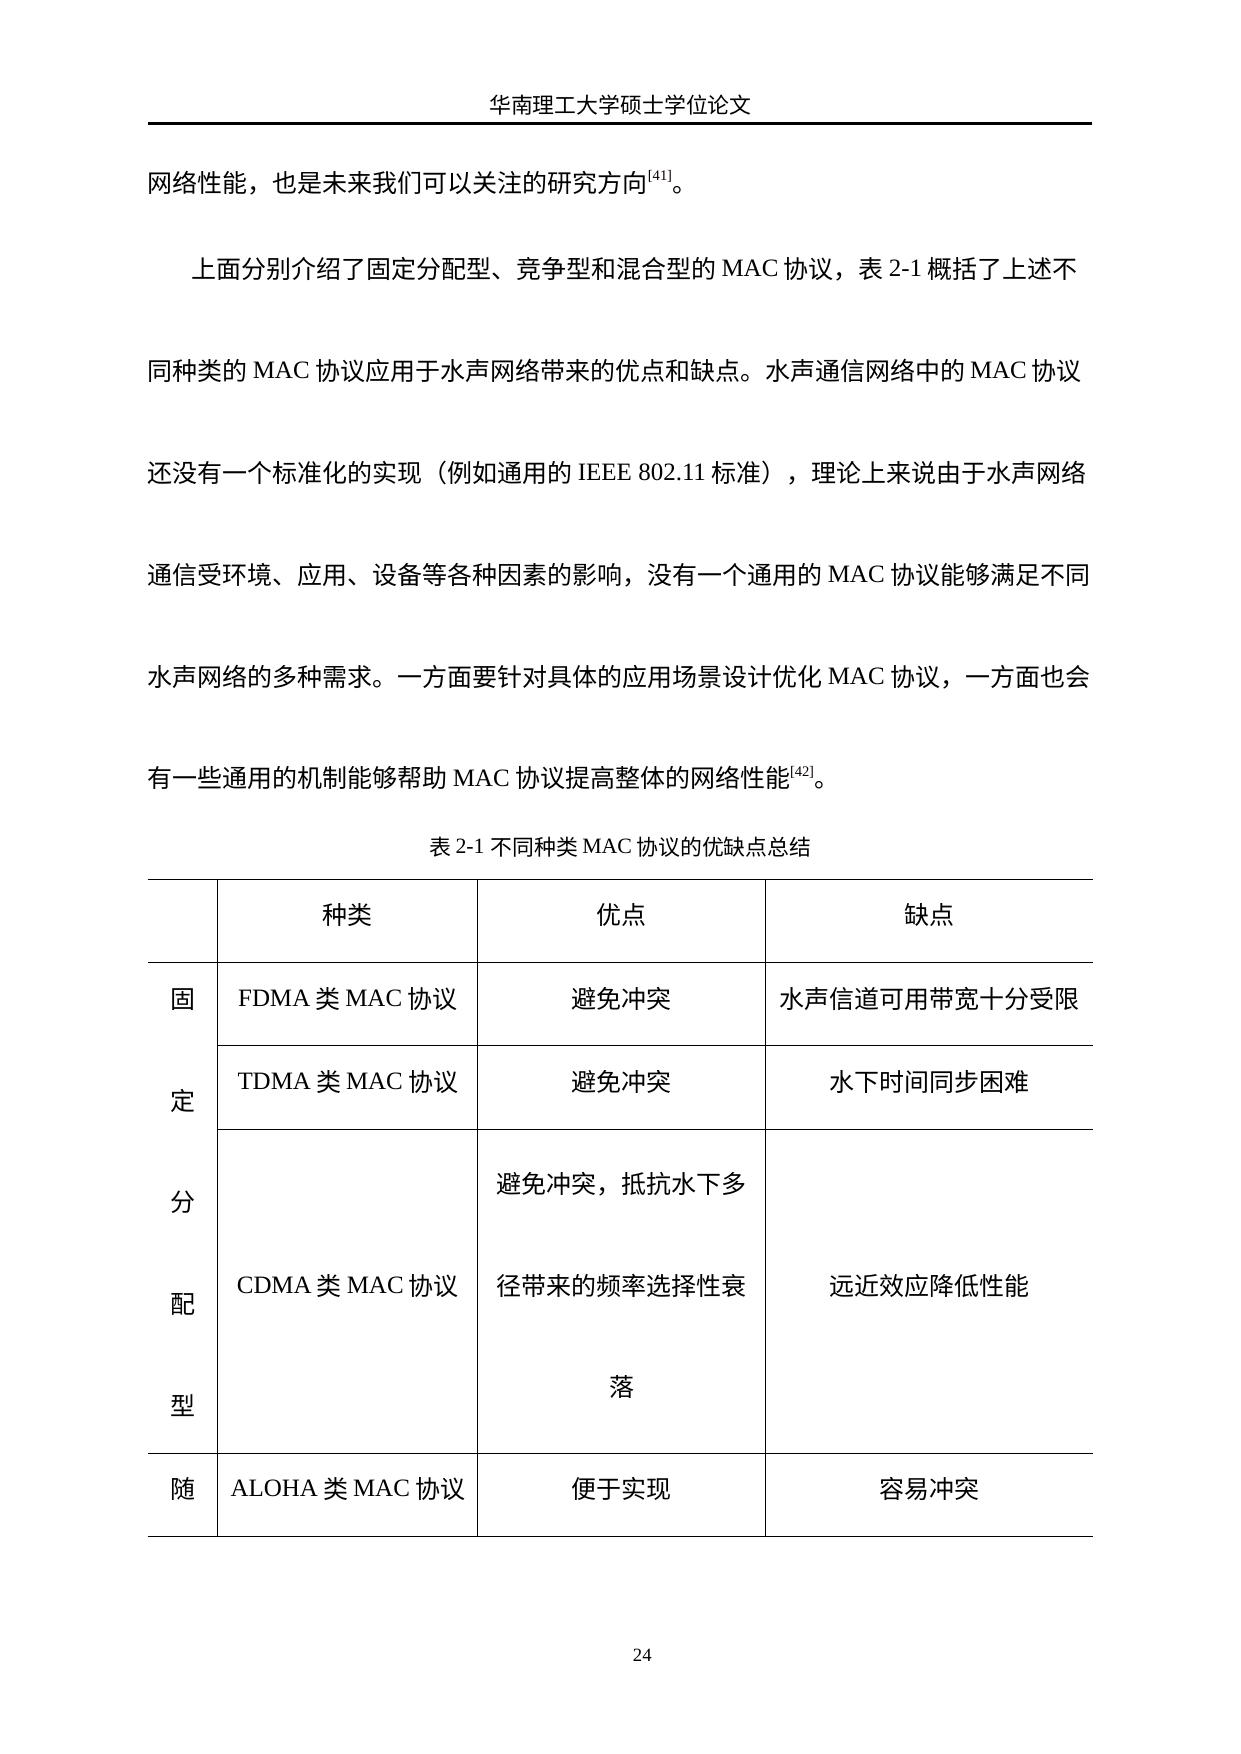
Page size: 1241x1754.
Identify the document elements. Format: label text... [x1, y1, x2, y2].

table_cell 容易冲突 [766, 1454, 1092, 1536]
table_cell 水下时间同步困难 [766, 1046, 1092, 1129]
table_header 种类 [218, 880, 477, 962]
table_cell 便于实现 [478, 1454, 765, 1536]
table_header [148, 880, 217, 962]
table_cell CDMA类MAC协议 [218, 1130, 477, 1453]
text 表2-1 不同种类MAC协议的优缺点总结 [148, 829, 1092, 863]
table_cell 水声信道可用带宽十分受限 [766, 963, 1092, 1045]
table_cell 避免冲突 [478, 1046, 765, 1129]
table_cell 避免冲突，抵抗水下多径带来的频率选择性衰落 [478, 1130, 765, 1453]
table_cell ALOHA类MAC协议 [218, 1454, 477, 1536]
table_cell FDMA类MAC协议 [218, 963, 477, 1045]
table_cell 避免冲突 [478, 963, 765, 1045]
table_cell 远近效应降低性能 [766, 1130, 1092, 1453]
table_header 优点 [478, 880, 765, 962]
table_header 缺点 [766, 880, 1092, 962]
table_cell 固定分配型 [148, 963, 217, 1453]
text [148, 148, 1092, 216]
table_cell 随机竞争型 [148, 1454, 217, 1536]
table_cell TDMA类MAC协议 [218, 1046, 477, 1129]
text 上面分别介绍了固定分配型、竞争型和混合型的MAC协议，表2-1概括了上述不同种类的MAC协议应用于水声网络带来的优点和缺点。水声通信网络中的MAC协议还没有一个标准化的实现（例如通用的IEEE 802.11标准），理论上来说由于水声网络通信受环境、应用、设备等各种因素的影响，没有一个通用的MAC协议能够满足不同水声网络的多种需求。一方面要针对具体的应用场景设计优化MAC协议，一方面也会有一些通用的机制能够帮助MAC协议提高整体的网络性能[42]。 [148, 234, 1092, 811]
